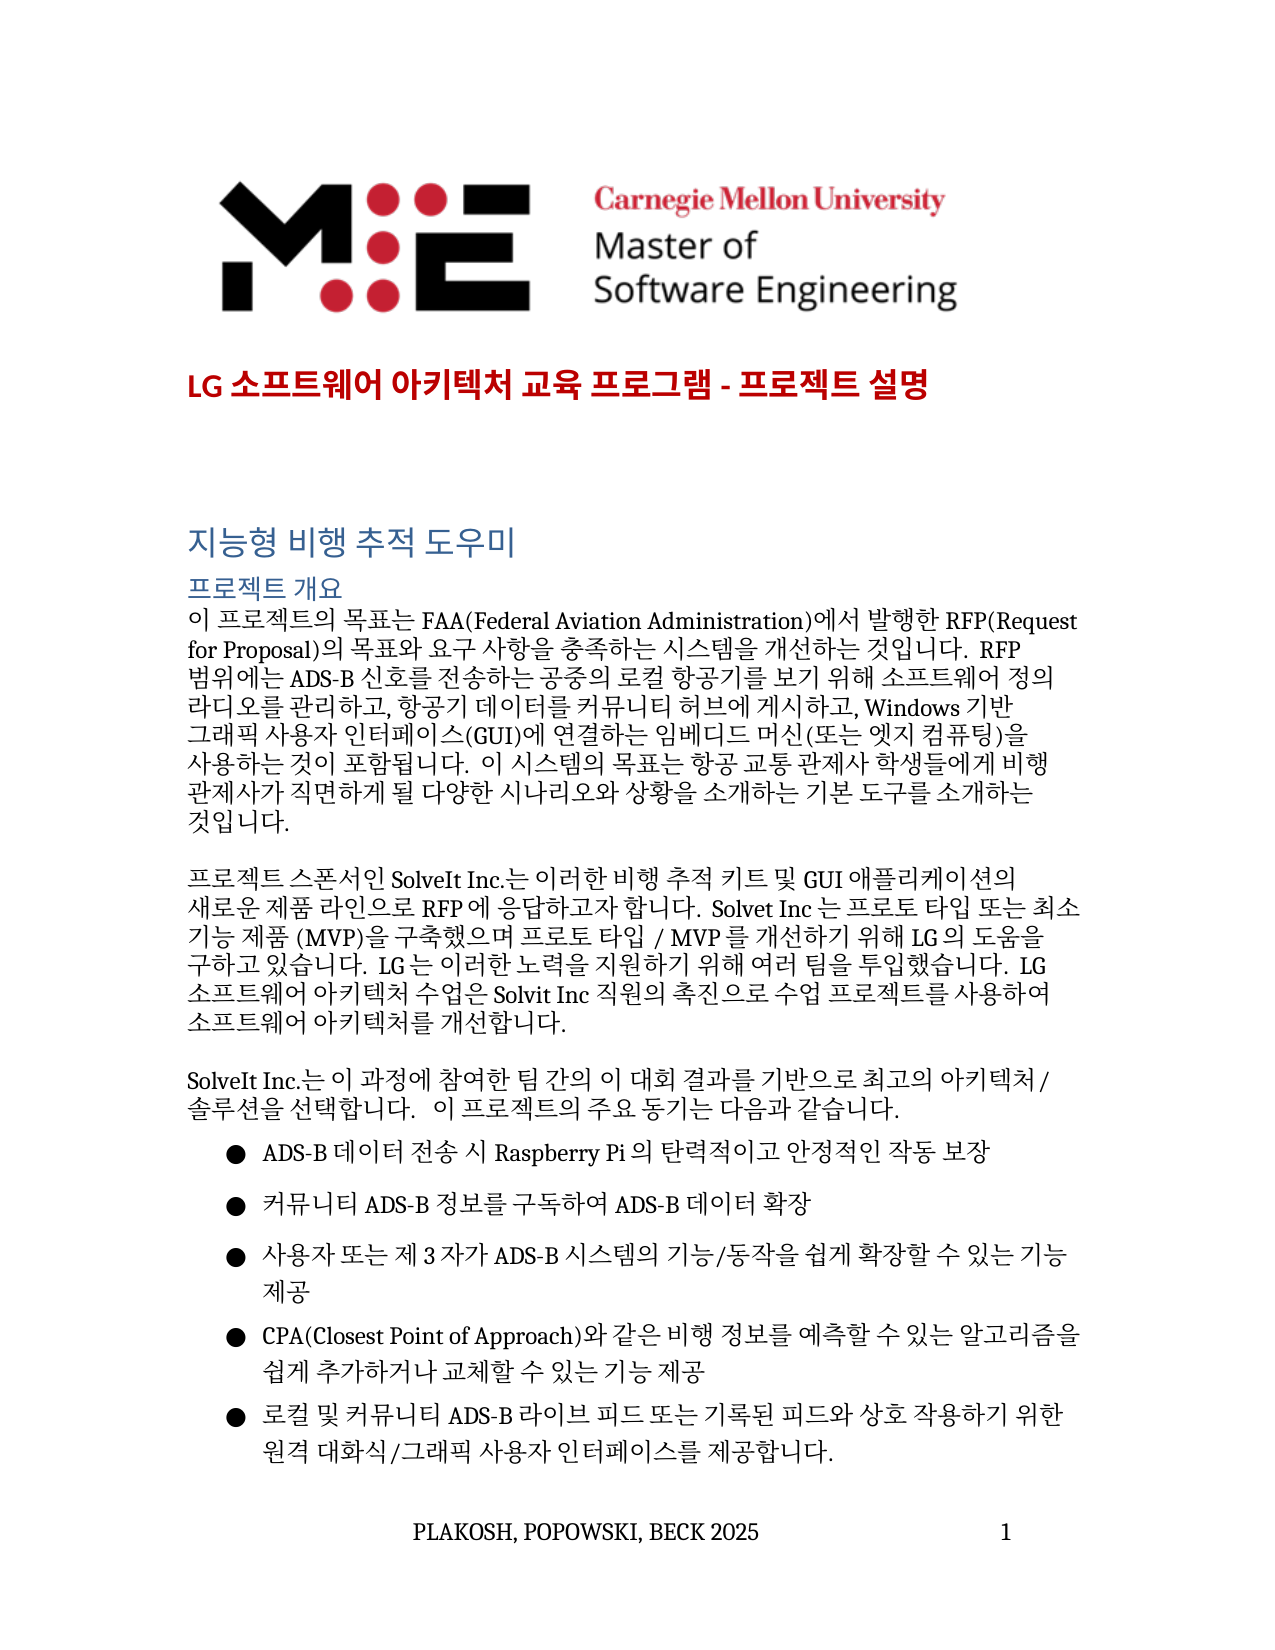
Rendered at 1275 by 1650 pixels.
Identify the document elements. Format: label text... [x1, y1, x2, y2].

list 로컬 및 커뮤니티 ADS-B 라이브 피드 또는 기록된 피드와 상호 작용하기 위한 원격 대화식/그래픽 사용자 인터페이스를 제공합니다. [225, 1387, 1087, 1467]
picture [187, 150, 990, 345]
text 이 프로젝트의 목표는 FAA(Federal Aviation Administration)에서 발행한 RFP(Request for Proposal)의 목표와 요구 사항을 충족하는 시스템을 개선하는 것입니다. RFP 범위에는 ADS-B 신호를 전송하는 공중의 로컬 항공기를 보기 위해 소프트웨어 정의 라디오를 관리하고, 항공기 데이터를 커뮤니티 허브에 게시하고, Windows 기반 그래픽 사용자 인터페이스(GUI)에 연결하는 임베디드 머신(또는 엣지 컴퓨팅)을 사용하는 것이 포함됩니다. 이 시스템의 목표는 항공 교통 관제사 학생들에게 비행 관제사가 직면하게 될 다양한 시나리오와 상황을 소개하는 기본 도구를 소개하는 것입니다. [187, 607, 1087, 837]
text SolveIt Inc.는 이 과정에 참여한 팀 간의 이 대회 결과를 기반으로 최고의 아키텍처/솔루션을 선택합니다. 이 프로젝트의 주요 동기는 다음과 같습니다. [187, 1067, 1087, 1125]
subtitle 프로젝트 개요 [187, 568, 1087, 607]
title LG 소프트웨어 아키텍처 교육 프로그램 - 프로젝트 설명 [187, 365, 1087, 406]
list ADS-B 데이터 전송 시 Raspberry Pi의 탄력적이고 안정적인 작동 보장 [262, 1125, 1087, 1176]
list 사용자 또는 제3자가 ADS-B 시스템의 기능/동작을 쉽게 확장할 수 있는 기능 제공 [225, 1227, 1087, 1307]
text 프로젝트 스폰서인 SolveIt Inc.는 이러한 비행 추적 키트 및 GUI 애플리케이션의 새로운 제품 라인으로 RFP에 응답하고자 합니다. Solvet Inc는 프로토 타입 또는 최소 기능 제품 (MVP)을 구축했으며 프로토 타입 / MVP를 개선하기 위해 LG의 도움을 구하고 있습니다. LG는 이러한 노력을 지원하기 위해 여러 팀을 투입했습니다. LG 소프트웨어 아키텍처 수업은 Solvit Inc 직원의 촉진으로 수업 프로젝트를 사용하여 소프트웨어 아키텍처를 개선합니다. [187, 866, 1087, 1038]
text 지능형 비행 추적 도우미 [187, 523, 1087, 564]
list CPA(Closest Point of Approach)와 같은 비행 정보를 예측할 수 있는 알고리즘을 쉽게 추가하거나 교체할 수 있는 기능 제공 [225, 1307, 1087, 1387]
list 커뮤니티 ADS-B 정보를 구독하여 ADS-B 데이터 확장 [262, 1176, 1087, 1227]
